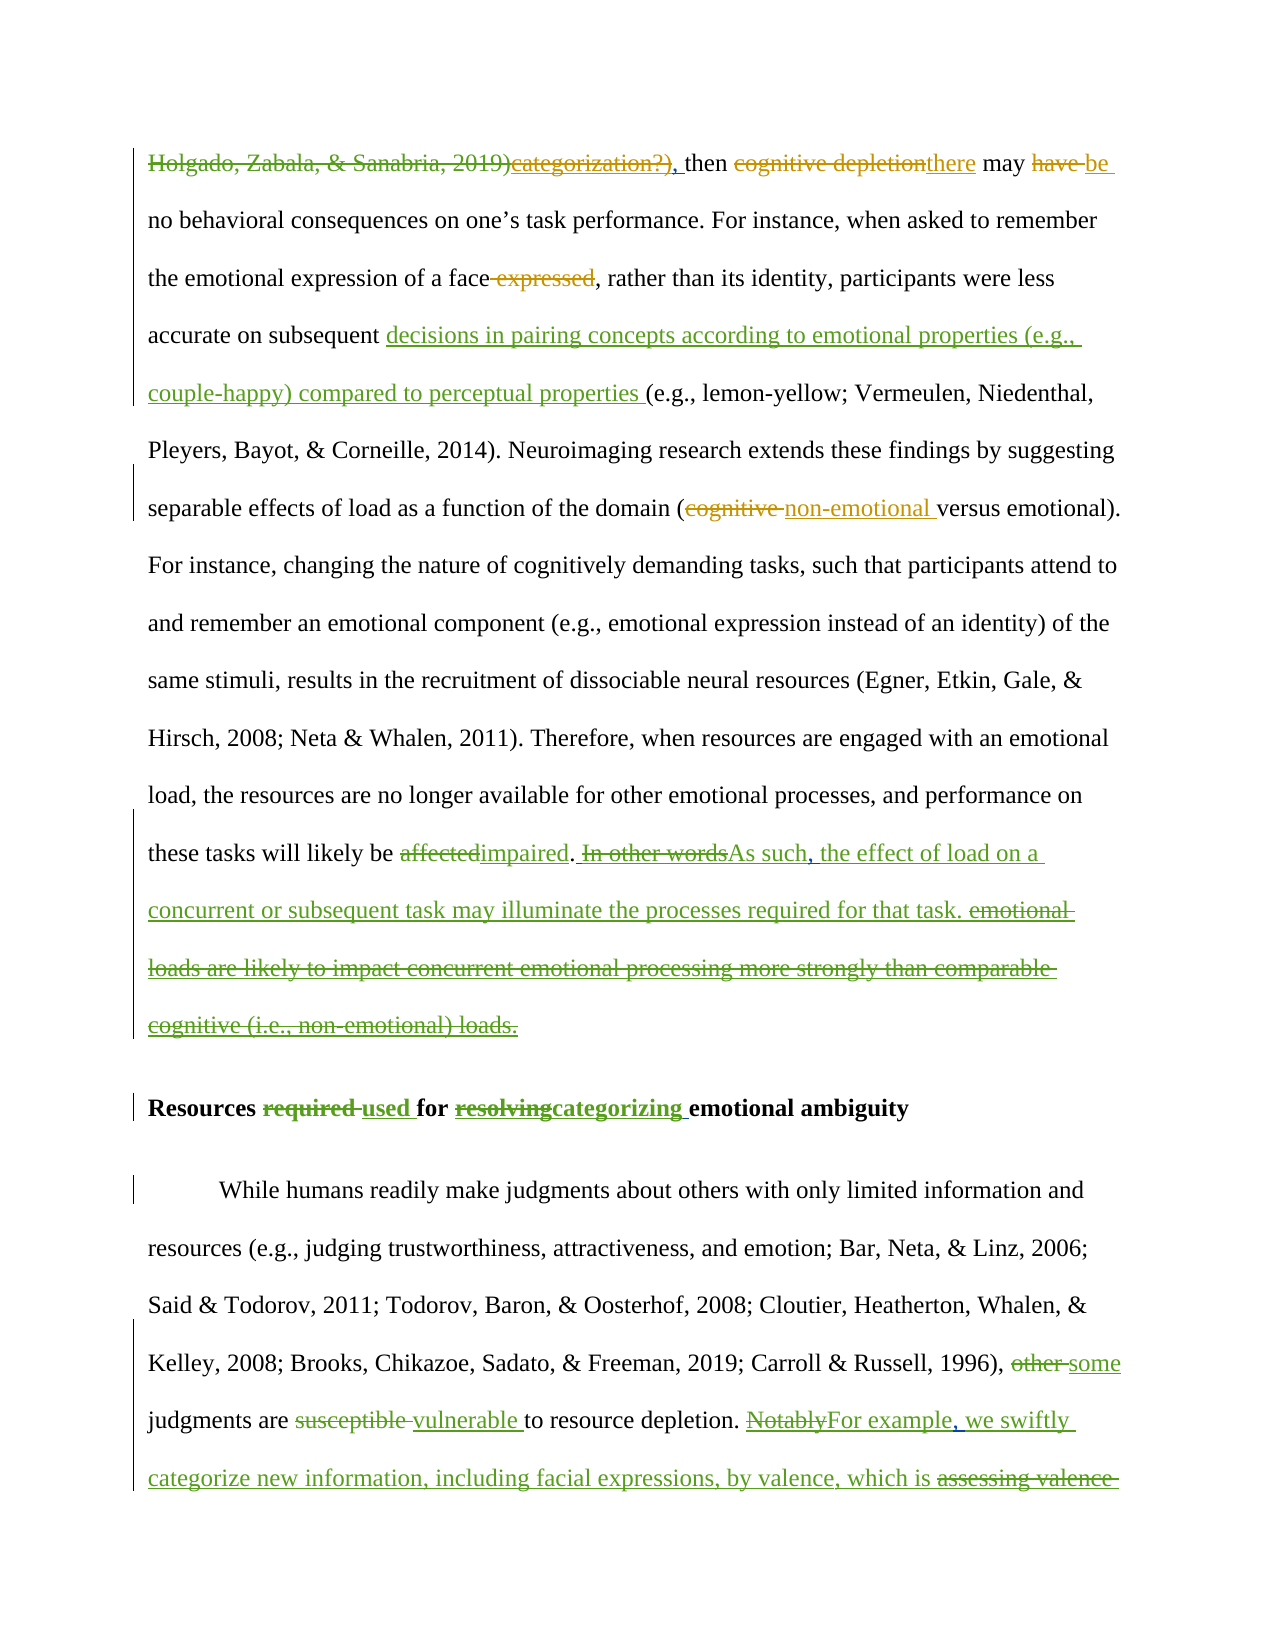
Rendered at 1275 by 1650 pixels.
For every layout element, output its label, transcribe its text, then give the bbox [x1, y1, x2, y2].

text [148, 1175, 1127, 1491]
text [148, 148, 1127, 1039]
text Resources for emotional ambiguity [148, 1093, 1127, 1121]
